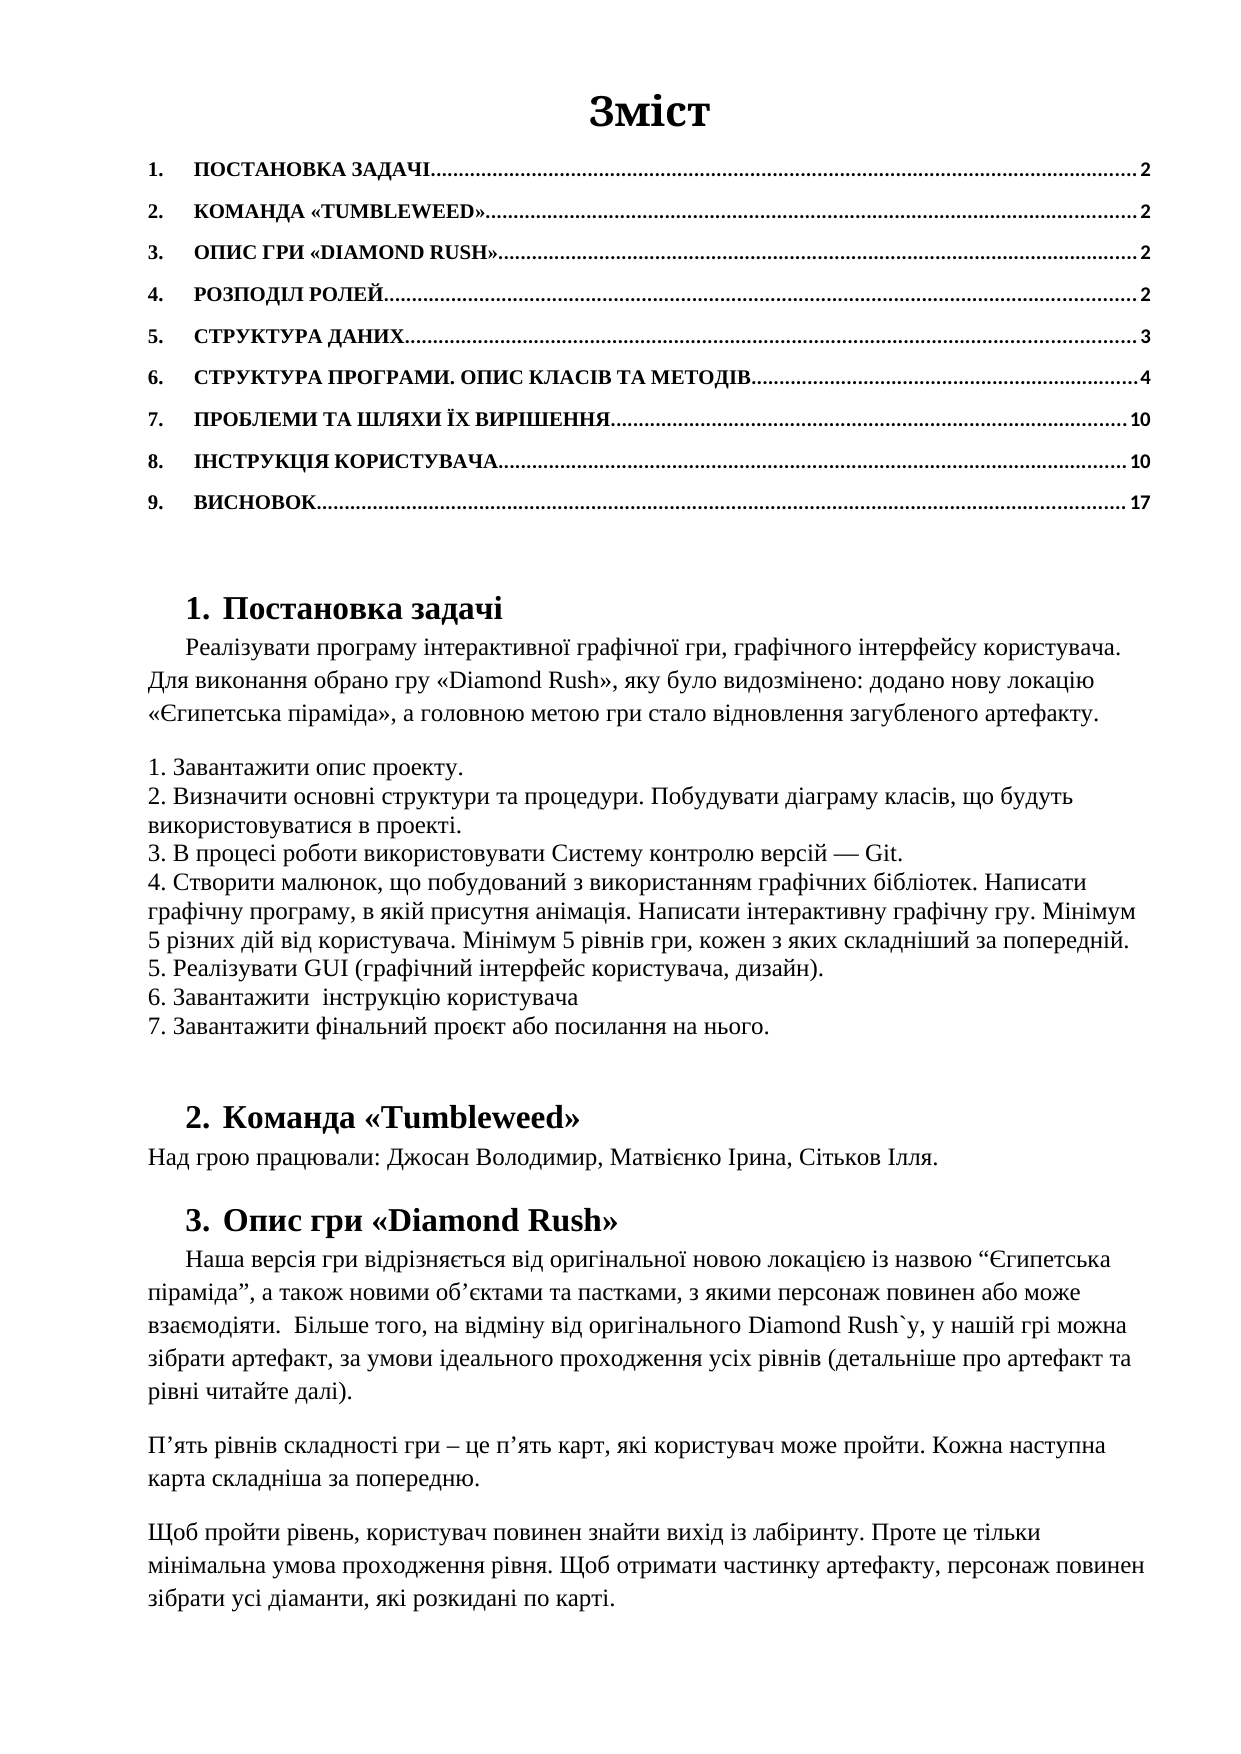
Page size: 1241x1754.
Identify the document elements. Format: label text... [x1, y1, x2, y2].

text 3. В процесі роботи використовувати Систему контролю версій — Git. [148, 838, 1152, 867]
text П’ять рівнів складності гри – це п’ять карт, які користувач може пройти. Кожна наступна карта складніша за попередню. [148, 1430, 1152, 1492]
subtitle Опис гри «Diamond Rush» [185, 1200, 1152, 1238]
text Щоб пройти рівень, користувач повинен знайти вихід із лабіринту. Проте це тільки мінімальна умова проходження рівня. Щоб отримати частинку артефакту, персонаж повинен зібрати усі діаманти, які розкидані по карті. [148, 1517, 1152, 1612]
text 2. Визначити основні структури та процедури. Побудувати діаграму класів, що будуть використовуватися в проекті. [148, 781, 1152, 838]
text 5. Реалізувати GUI (графічний інтерфейс користувача, дизайн). [148, 953, 1152, 982]
text Наша версія гри відрізняється від оригінальної новою локацією із назвою “Єгипетська піраміда”, а також новими об’єктами та пастками, з якими персонаж повинен або може взаємодіяти. Більше того, на відміну від оригінального Diamond Rush`у, у нашій грі можна зібрати артефакт, за умови ідеального проходження усіх рівнів (детальніше про артефакт та рівні читайте далі). [148, 1244, 1152, 1405]
text 1. Завантажити опис проекту. [148, 752, 1152, 781]
text 7. Завантажити фінальний проєкт або посилання на нього. [148, 1011, 1152, 1040]
text 4. Створити малюнок, що побудований з використанням графічних бібліотек. Написати графічну програму, в якій присутня анімація. Написати інтерактивну графічну гру. Мінімум 5 різних дій від користувача. Мінімум 5 рівнів гри, кожен з яких складніший за попередній. [148, 867, 1152, 953]
subtitle Команда «Tumbleweed» [185, 1098, 1152, 1136]
text 6. Завантажити інструкцію користувача [148, 982, 1152, 1011]
subtitle Постановка задачі [185, 588, 1152, 627]
text Реалізувати програму інтерактивної графічної гри, графічного інтерфейсу користувача. Для виконання обрано гру «Diamond Rush», яку було видозмінено: додано нову локацію «Єгипетська піраміда», а головною метою гри стало відновлення загубленого артефакту. [148, 632, 1152, 727]
text Над грою працювали: Джосан Володимир, Матвієнко Ірина, Сітьков Ілля. [148, 1142, 1152, 1171]
